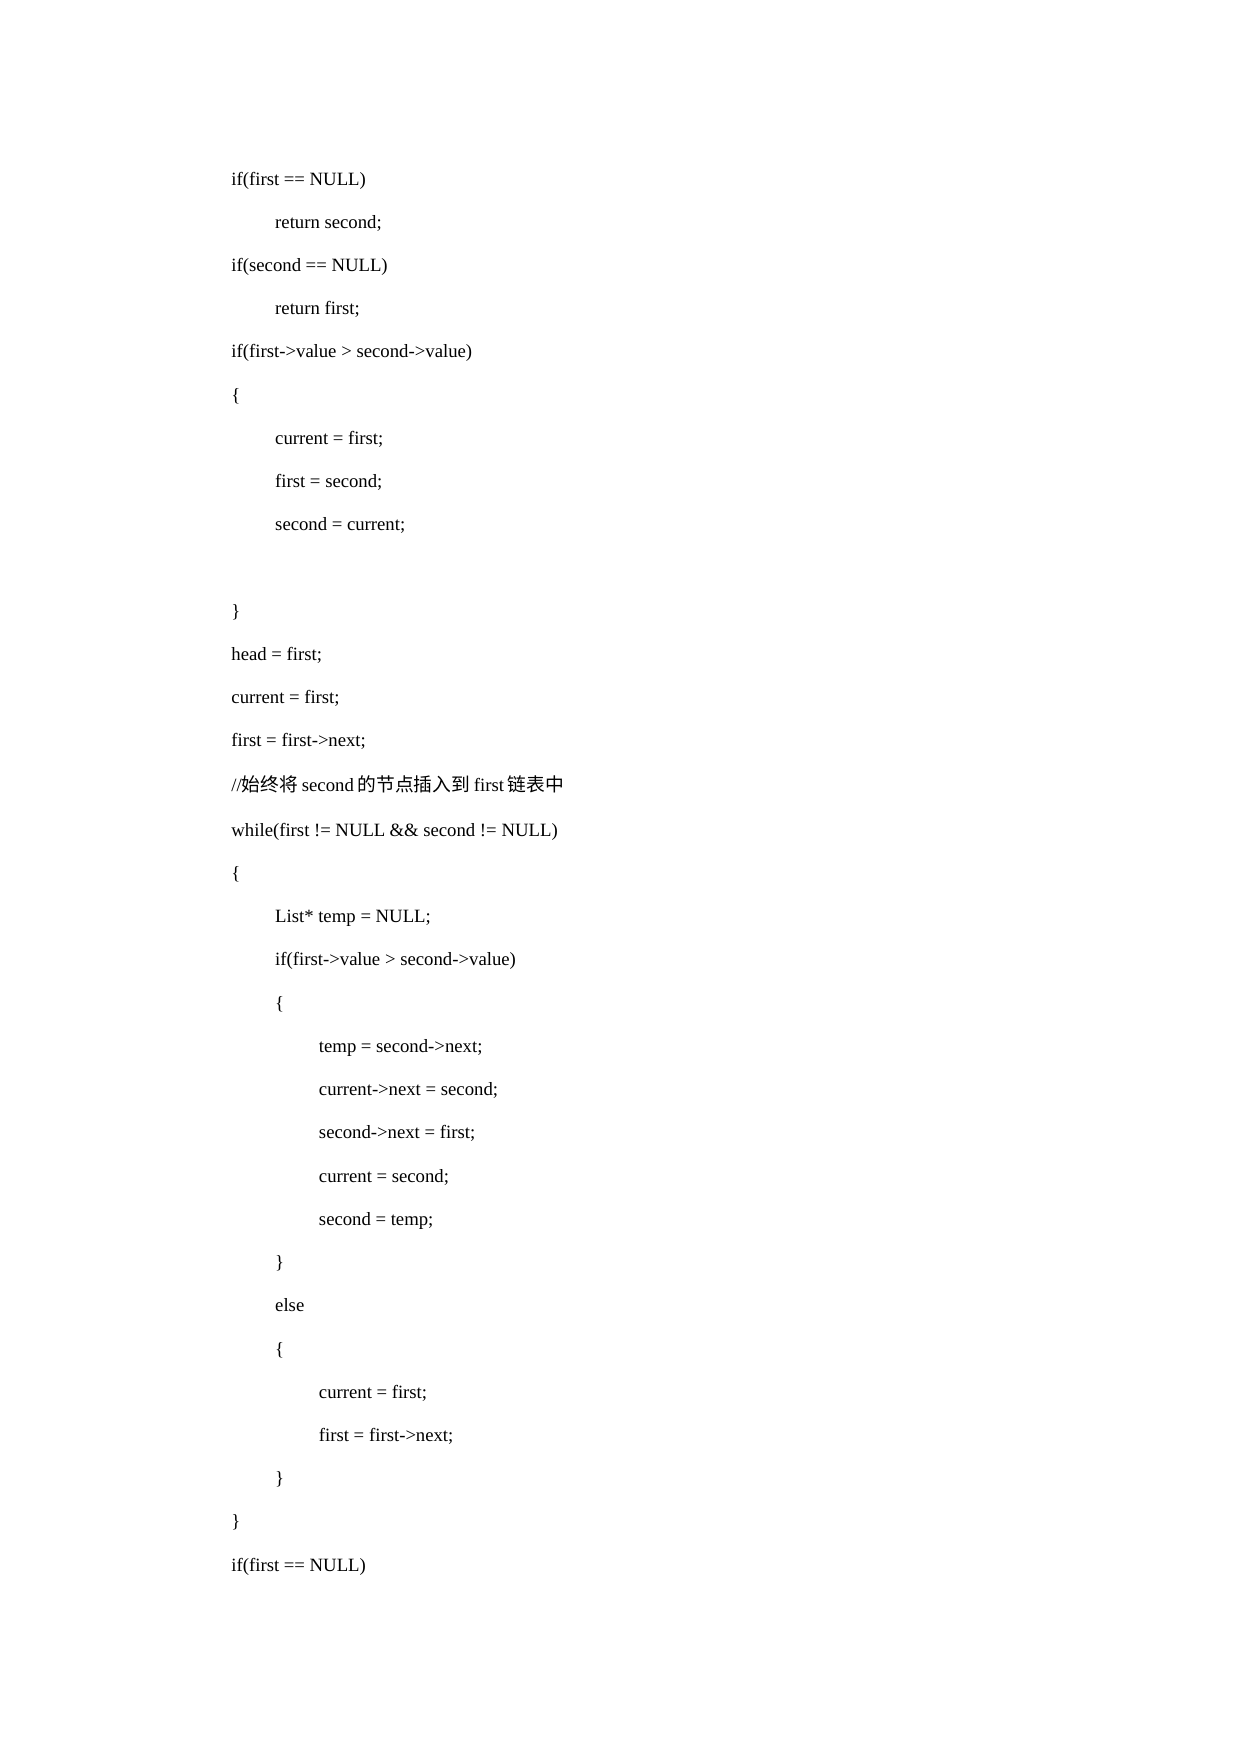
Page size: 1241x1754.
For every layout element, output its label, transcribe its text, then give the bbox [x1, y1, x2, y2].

text if(first->value > second->value) [225, 943, 1053, 975]
text temp = second->next; [225, 1029, 1053, 1062]
text head = first; [225, 637, 1053, 670]
text second = current; [225, 508, 1053, 540]
text { [225, 986, 1053, 1019]
text current = second; [225, 1159, 1053, 1192]
text current = first; [225, 421, 1053, 454]
text current = first; [225, 1375, 1053, 1408]
text while(first != NULL && second != NULL) [225, 813, 1053, 846]
text first = first->next; [225, 724, 1053, 756]
text current = first; [225, 681, 1053, 713]
text first = first->next; [225, 1418, 1053, 1451]
text if(second == NULL) [225, 248, 1053, 281]
text } [225, 1462, 1053, 1494]
text return first; [225, 292, 1053, 324]
text second = temp; [225, 1202, 1053, 1235]
text if(first == NULL) [225, 1548, 1053, 1581]
text List* temp = NULL; [225, 900, 1053, 932]
text if(first->value > second->value) [225, 335, 1053, 367]
text { [225, 856, 1053, 889]
text return second; [225, 205, 1053, 238]
text //始终将second的节点插入到first链表中 [225, 767, 1053, 800]
text } [225, 594, 1053, 627]
text current->next = second; [225, 1073, 1053, 1105]
text first = second; [225, 464, 1053, 497]
text } [225, 1246, 1053, 1278]
text { [225, 378, 1053, 411]
text else [225, 1289, 1053, 1321]
text second->next = first; [225, 1116, 1053, 1148]
text if(first == NULL) [225, 162, 1053, 194]
text } [225, 1505, 1053, 1537]
text { [225, 1332, 1053, 1364]
